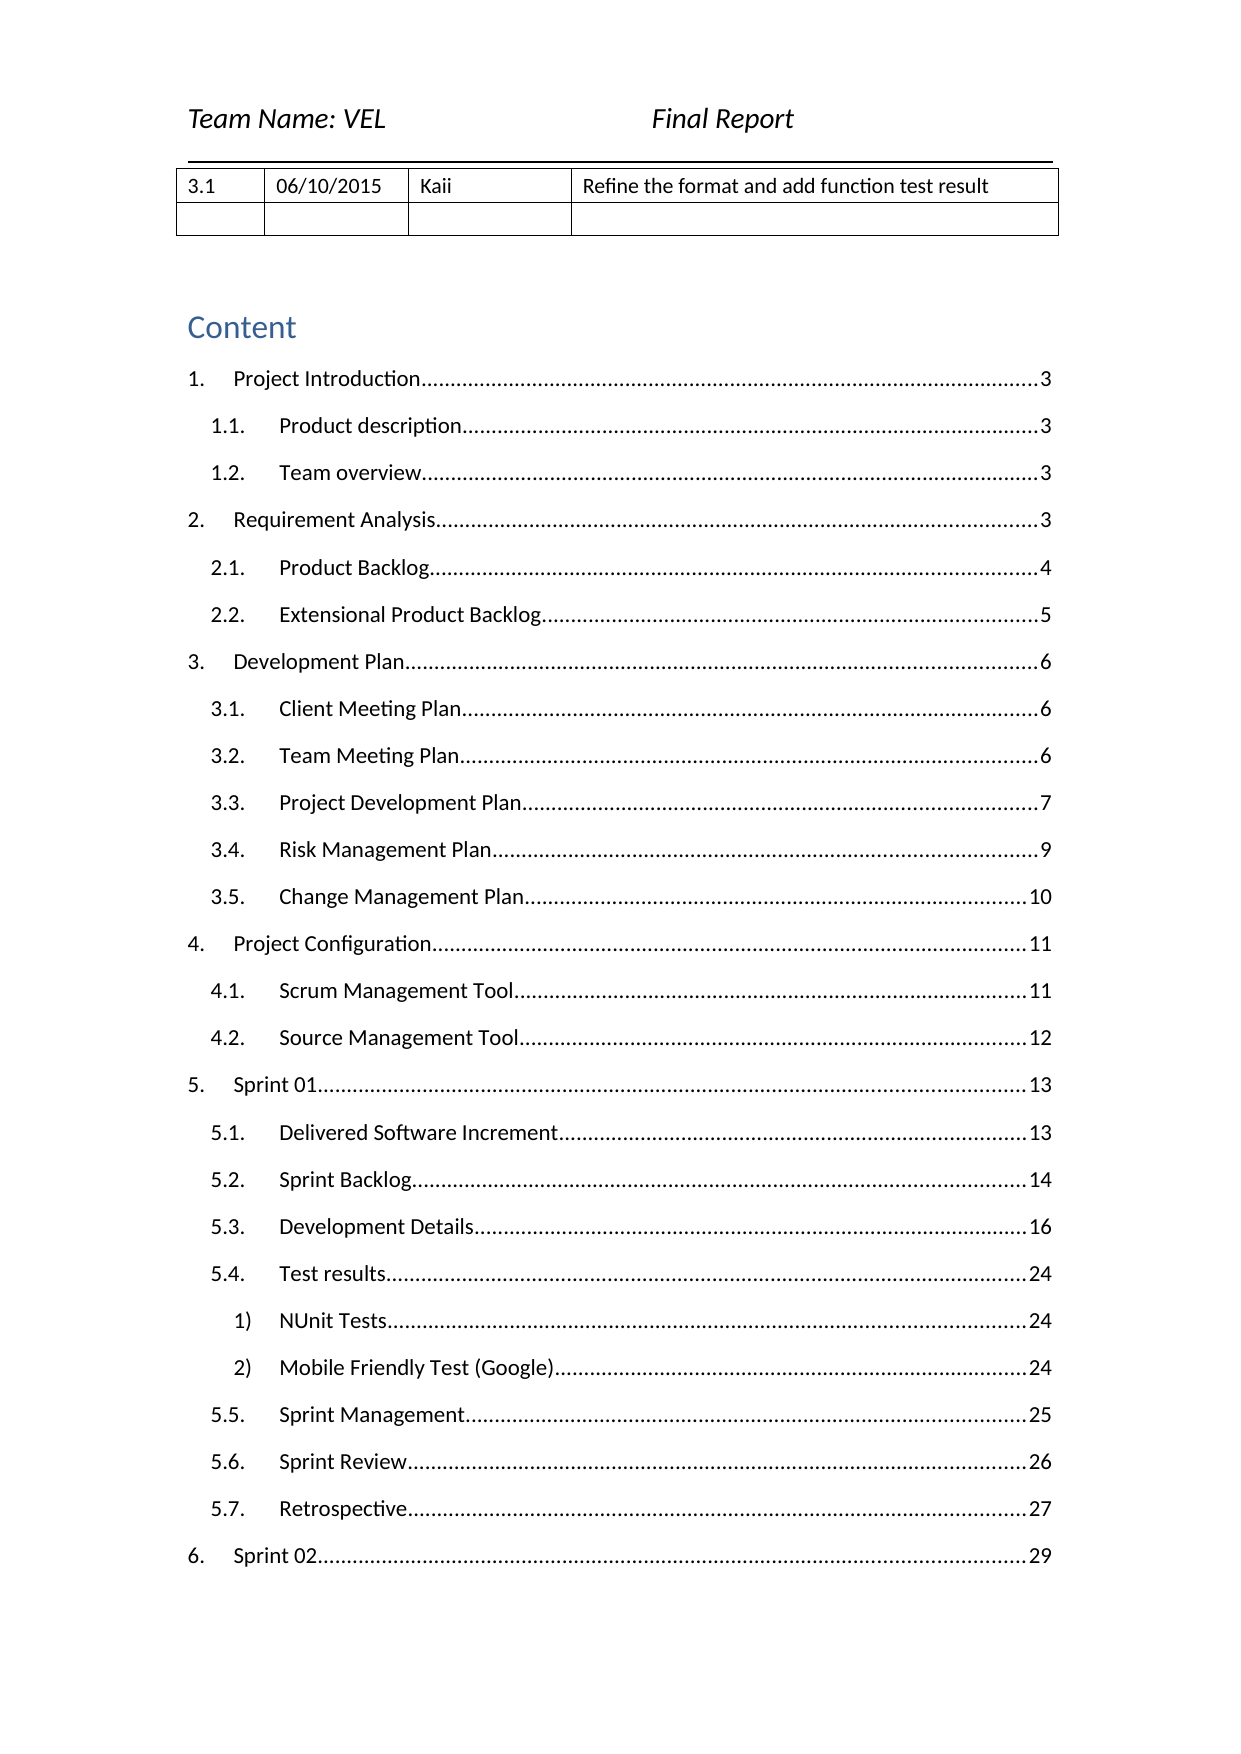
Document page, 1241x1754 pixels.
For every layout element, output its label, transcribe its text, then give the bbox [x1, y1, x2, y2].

table_cell [409, 203, 571, 235]
table_cell 06/10/2015 [265, 169, 408, 202]
table_cell [265, 203, 408, 235]
table_cell 3.1 [177, 169, 264, 202]
table_cell Kaii [409, 169, 571, 202]
table_cell [177, 203, 264, 235]
table_cell Refine the format and add function test result [572, 169, 1058, 202]
table_cell [572, 203, 1058, 235]
